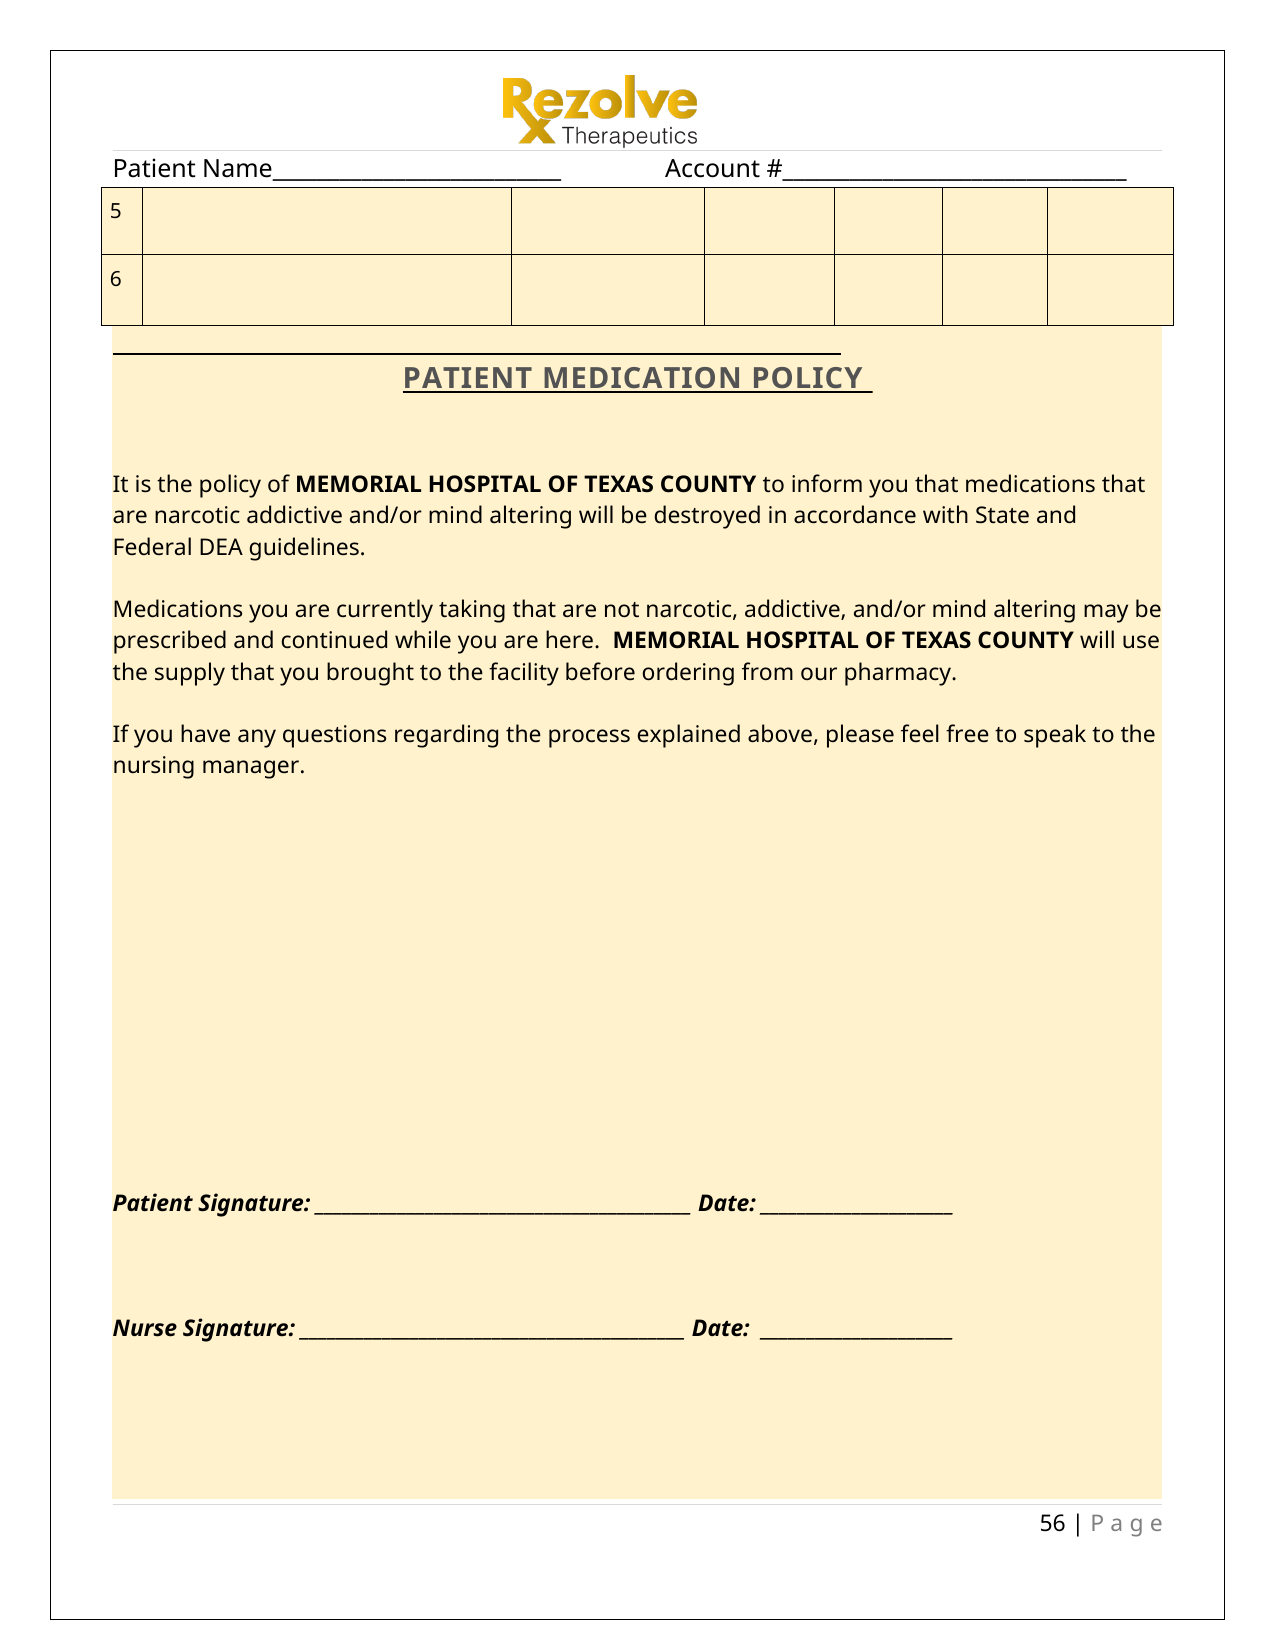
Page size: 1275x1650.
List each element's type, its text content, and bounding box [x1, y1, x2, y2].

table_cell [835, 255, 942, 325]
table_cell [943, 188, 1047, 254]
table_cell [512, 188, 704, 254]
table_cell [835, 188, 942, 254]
picture [503, 75, 697, 148]
text Medications you are currently taking that are not narcotic, addictive, and/or mind altering may be prescribed and continued while you are here. MEMORIAL HOSPITAL OF TEXAS COUNTY will use the supply that you brought to the facility before ordering from our pharmacy. [112, 593, 1162, 687]
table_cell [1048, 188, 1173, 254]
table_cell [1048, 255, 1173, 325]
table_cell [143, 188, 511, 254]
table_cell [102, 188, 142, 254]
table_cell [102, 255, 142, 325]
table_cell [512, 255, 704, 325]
text If you have any questions regarding the process explained above, please feel free to speak to the nursing manager. [112, 718, 1162, 781]
text Nurse Signature: __________________________________________ Date: _____________________ [112, 1312, 1162, 1343]
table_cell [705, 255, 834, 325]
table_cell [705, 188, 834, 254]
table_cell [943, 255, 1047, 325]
text It is the policy of MEMORIAL HOSPITAL OF TEXAS COUNTY to inform you that medications that are narcotic addictive and/or mind altering will be destroyed in accordance with State and Federal DEA guidelines. [112, 468, 1162, 562]
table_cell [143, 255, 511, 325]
text PATIENT MEDICATION POLICY [112, 357, 1162, 428]
text Patient Signature: _________________________________________ Date: _____________________ [112, 1187, 1162, 1218]
